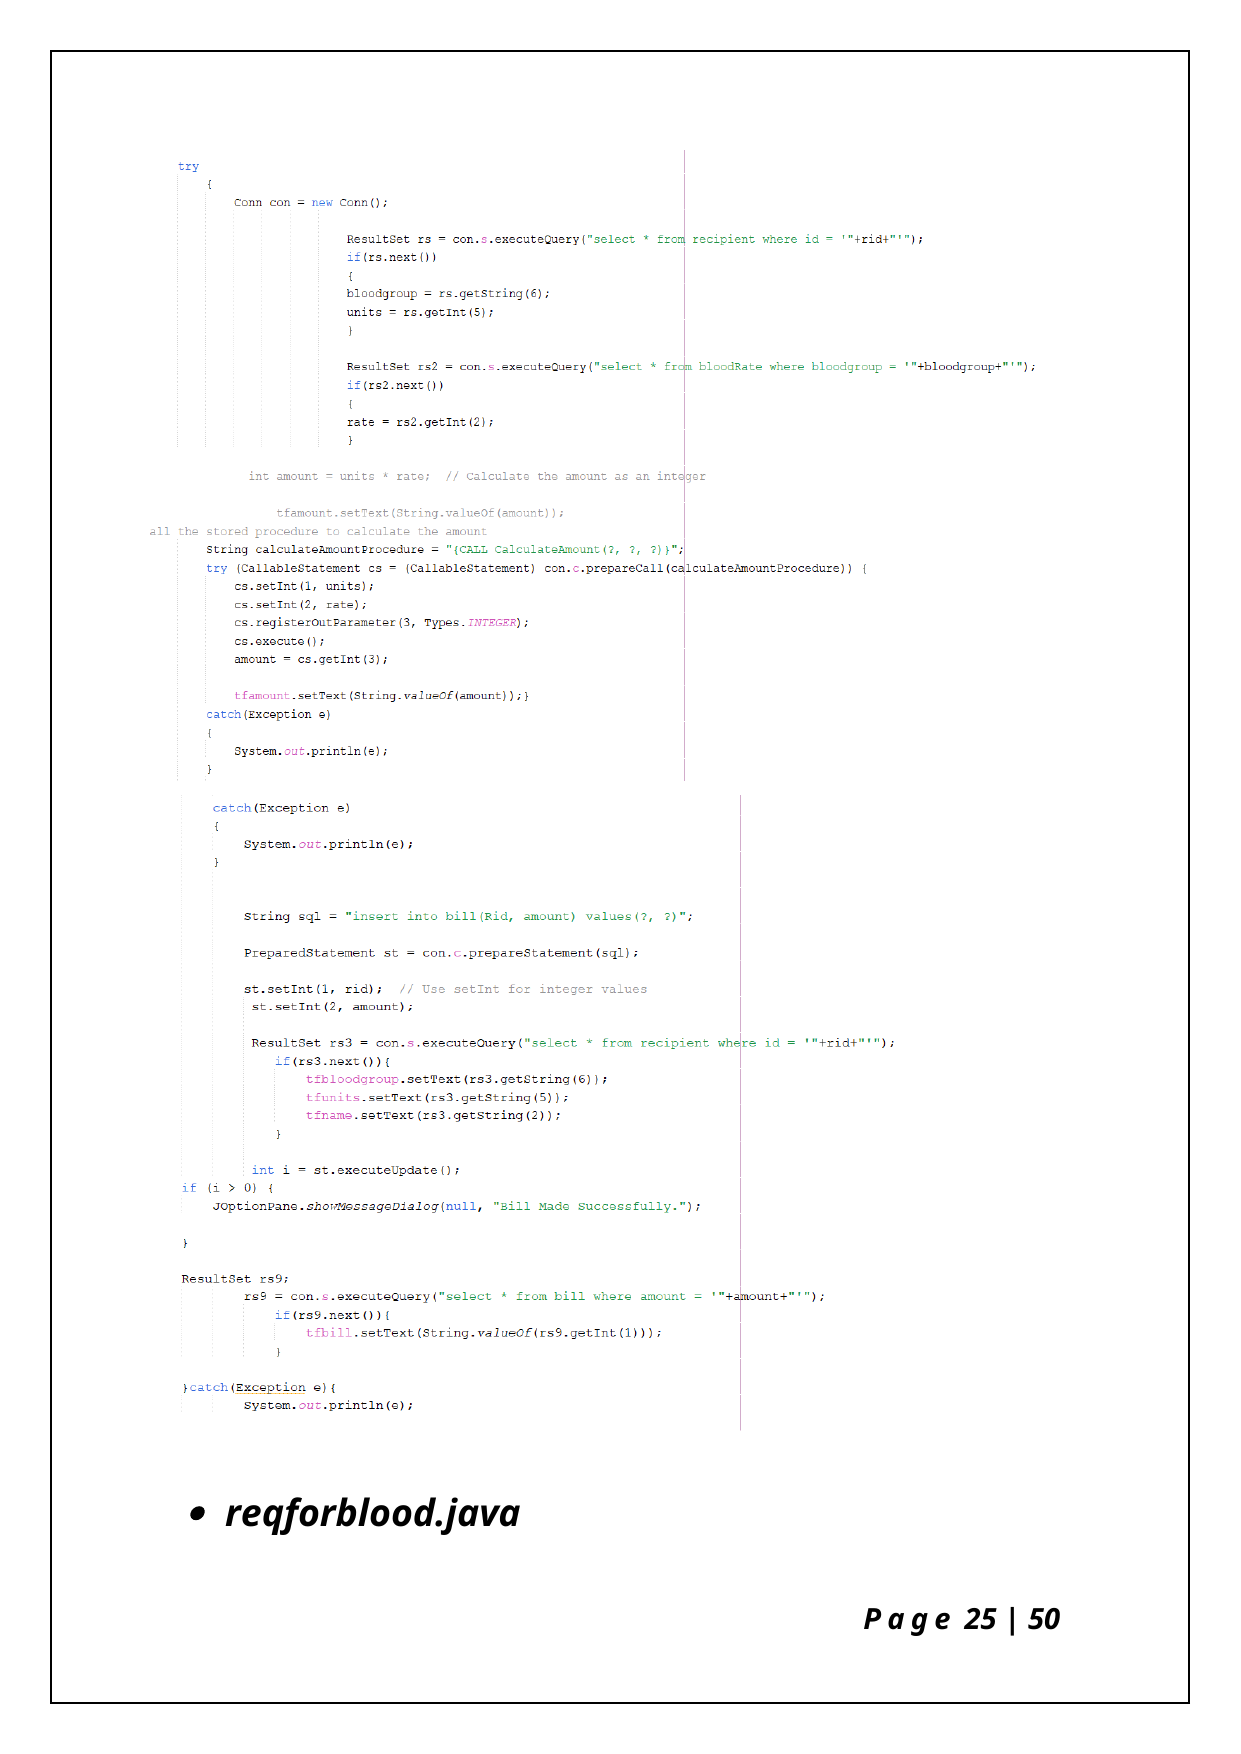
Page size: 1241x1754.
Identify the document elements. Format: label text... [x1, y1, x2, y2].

picture [150, 150, 1091, 781]
picture [150, 795, 1091, 1431]
list reqforblood.java [187, 1486, 1090, 1537]
